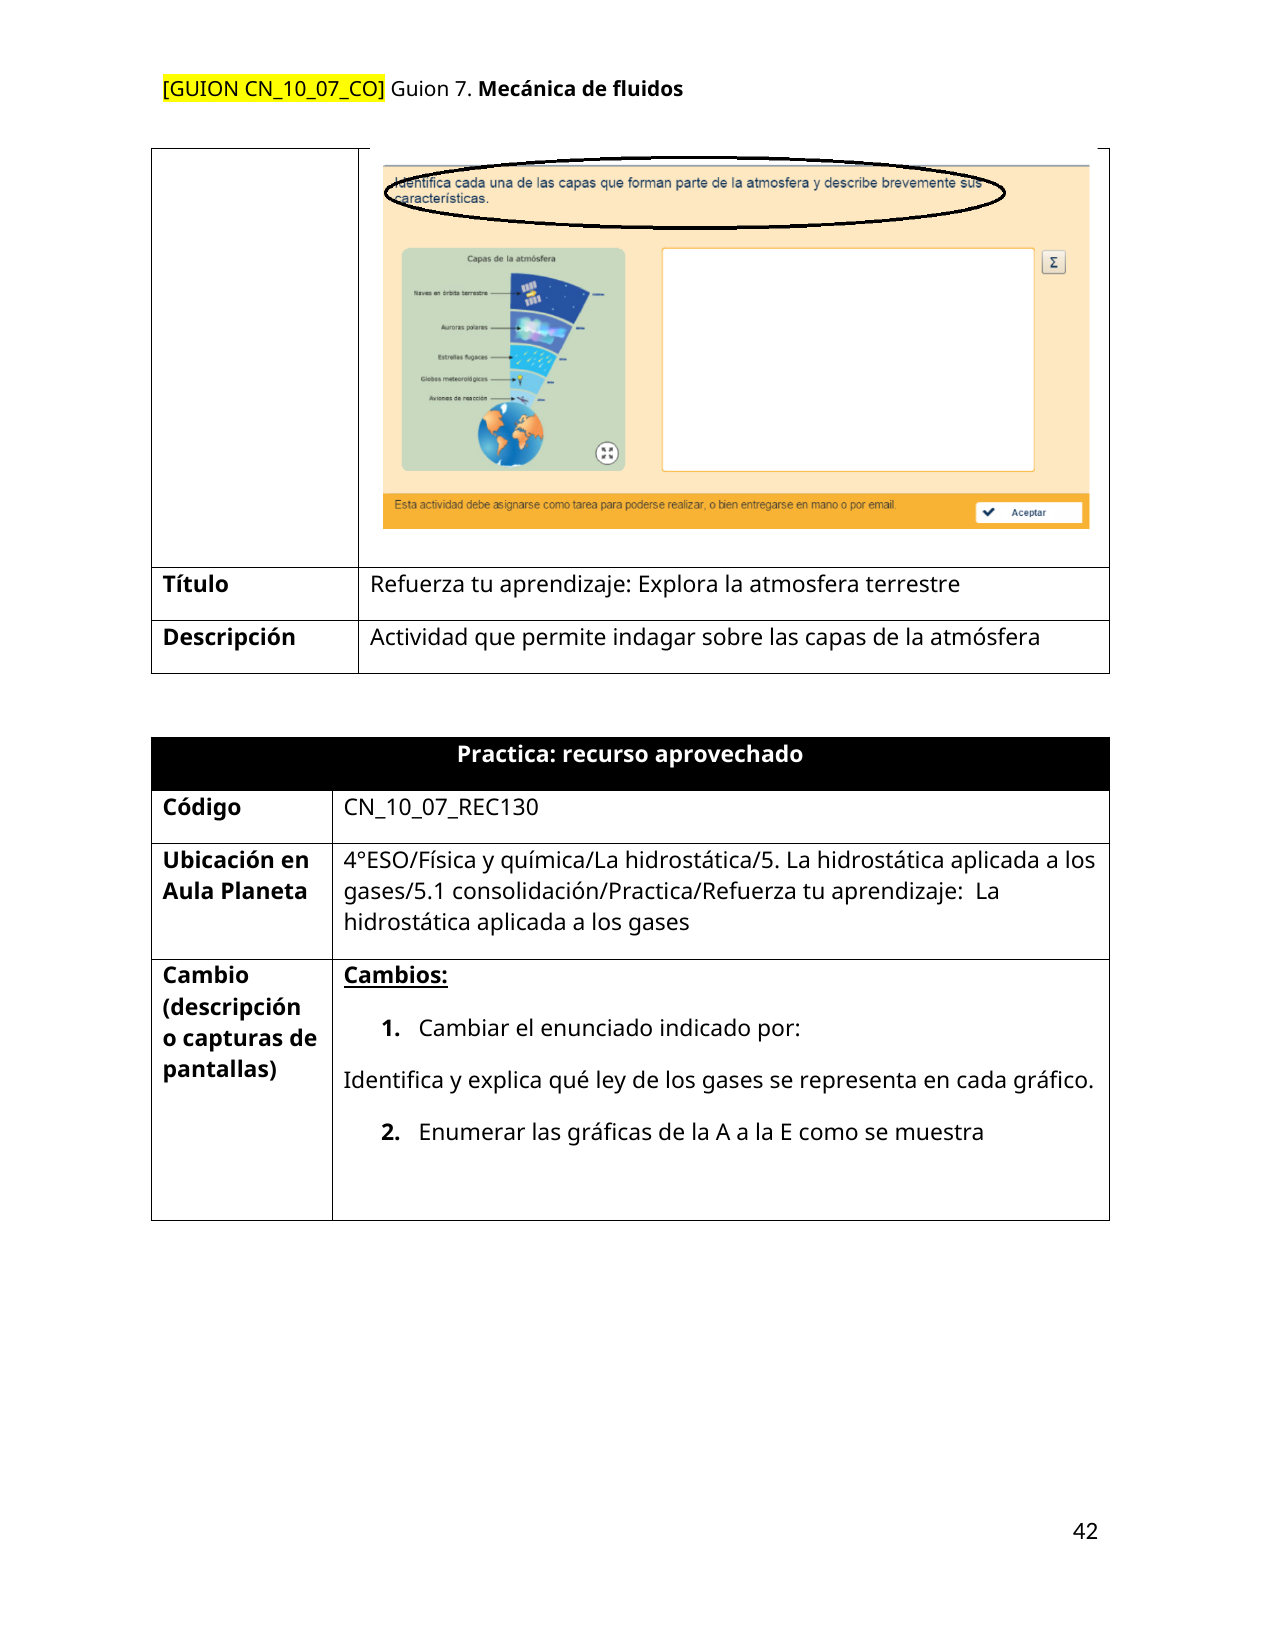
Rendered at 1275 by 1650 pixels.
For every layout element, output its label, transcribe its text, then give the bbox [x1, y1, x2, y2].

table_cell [359, 149, 1109, 567]
table_cell Código [152, 791, 332, 843]
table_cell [333, 960, 1109, 1220]
table_cell Ubicación en Aula Planeta [152, 844, 332, 958]
table_cell Título [152, 568, 358, 620]
table_cell CN_10_07_REC130 [333, 791, 1109, 843]
table_cell Descripción [152, 621, 358, 673]
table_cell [152, 149, 358, 567]
table_cell Actividad que permite indagar sobre las capas de la atmósfera [359, 621, 1109, 673]
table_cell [152, 960, 332, 1220]
table_cell Refuerza tu aprendizaje: Explora la atmosfera terrestre [359, 568, 1109, 620]
table_cell 4°ESO/Física y química/La hidrostática/5. La hidrostática aplicada a los gases/5.1 consolidación/Practica/Refuerza tu aprendizaje: La hidrostática aplicada a los gases [333, 844, 1109, 958]
picture [370, 148, 1098, 546]
table_header Practica: recurso aprovechado [152, 738, 1109, 790]
